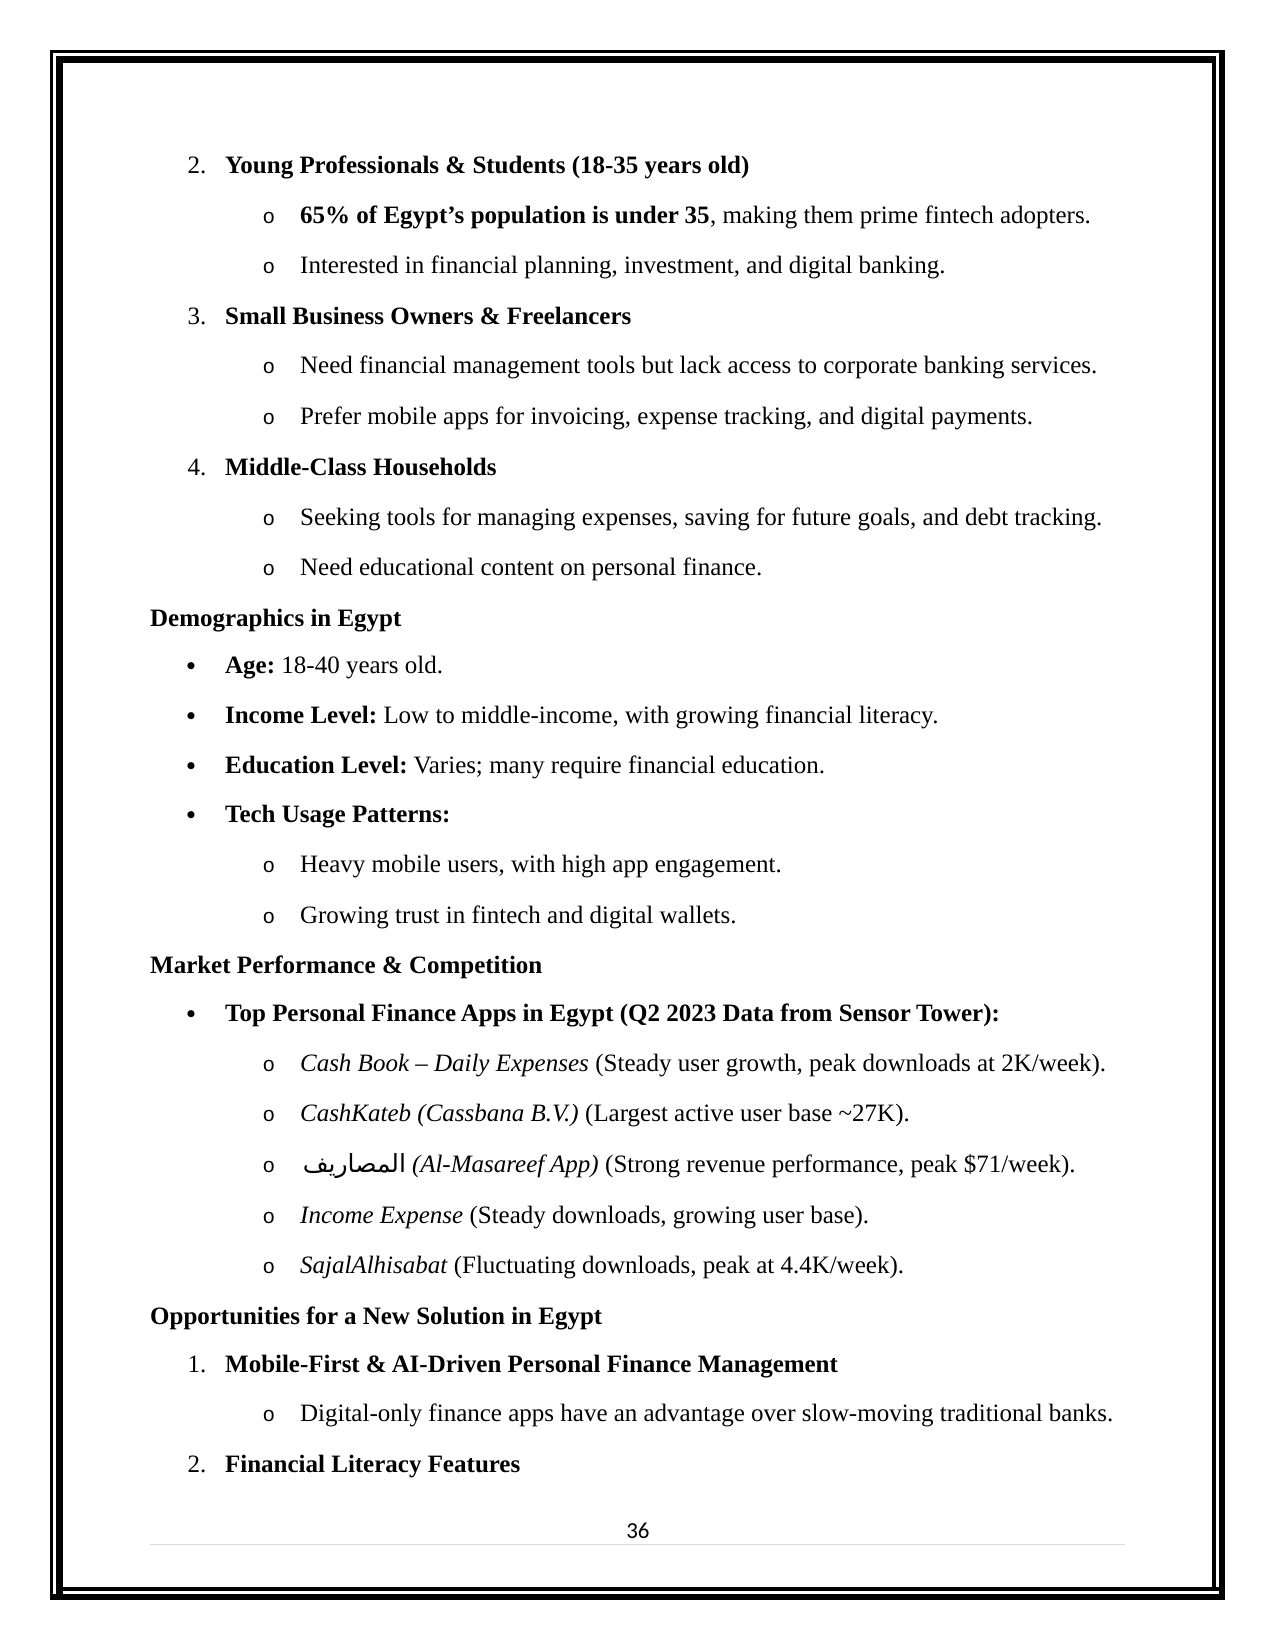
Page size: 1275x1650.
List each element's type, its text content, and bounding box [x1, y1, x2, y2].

list Need financial management tools but lack access to corporate banking services. [262, 351, 1125, 380]
list المصاريف (Al-Masareef App) (Strong revenue performance, peak $71/week). [262, 1149, 1125, 1179]
list Heavy mobile users, with high app engagement. [262, 849, 1125, 879]
text Demographics in Egypt [150, 603, 1125, 632]
list Small Business Owners & Freelancers [187, 301, 1125, 330]
list Education Level: Varies; many require financial education. [187, 750, 1125, 779]
list SajalAlhisabat (Fluctuating downloads, peak at 4.4K/week). [262, 1250, 1125, 1280]
list Seeking tools for managing expenses, saving for future goals, and debt tracking. [262, 502, 1125, 531]
list Need educational content on personal finance. [262, 552, 1125, 582]
list Digital-only finance apps have an advantage over slow-moving traditional banks. [262, 1398, 1125, 1428]
text Market Performance & Competition [150, 951, 1125, 979]
list Interested in financial planning, investment, and digital banking. [262, 250, 1125, 280]
list Young Professionals & Students (18-35 years old) [187, 150, 1125, 179]
list Top Personal Finance Apps in Egypt (Q2 2023 Data from Sensor Tower): [187, 998, 1125, 1027]
list Growing trust in fintech and digital wallets. [262, 900, 1125, 929]
list Financial Literacy Features [187, 1449, 1125, 1478]
list 65% of Egypt’s population is under 35, making them prime fintech adopters. [262, 200, 1125, 229]
list Prefer mobile apps for invoicing, expense tracking, and digital payments. [262, 401, 1125, 431]
list Age: 18-40 years old. [187, 651, 1125, 679]
list Tech Usage Patterns: [187, 799, 1125, 828]
list Income Level: Low to middle-income, with growing financial literacy. [187, 700, 1125, 729]
text Opportunities for a New Solution in Egypt [150, 1301, 1125, 1330]
list Mobile-First & AI-Driven Personal Finance Management [187, 1349, 1125, 1377]
list CashKateb (Cassbana B.V.) (Largest active user base ~27K). [262, 1098, 1125, 1128]
list Middle-Class Households [187, 452, 1125, 481]
list Income Expense (Steady downloads, growing user base). [262, 1200, 1125, 1229]
list Cash Book – Daily Expenses (Steady user growth, peak downloads at 2K/week). [262, 1048, 1125, 1077]
